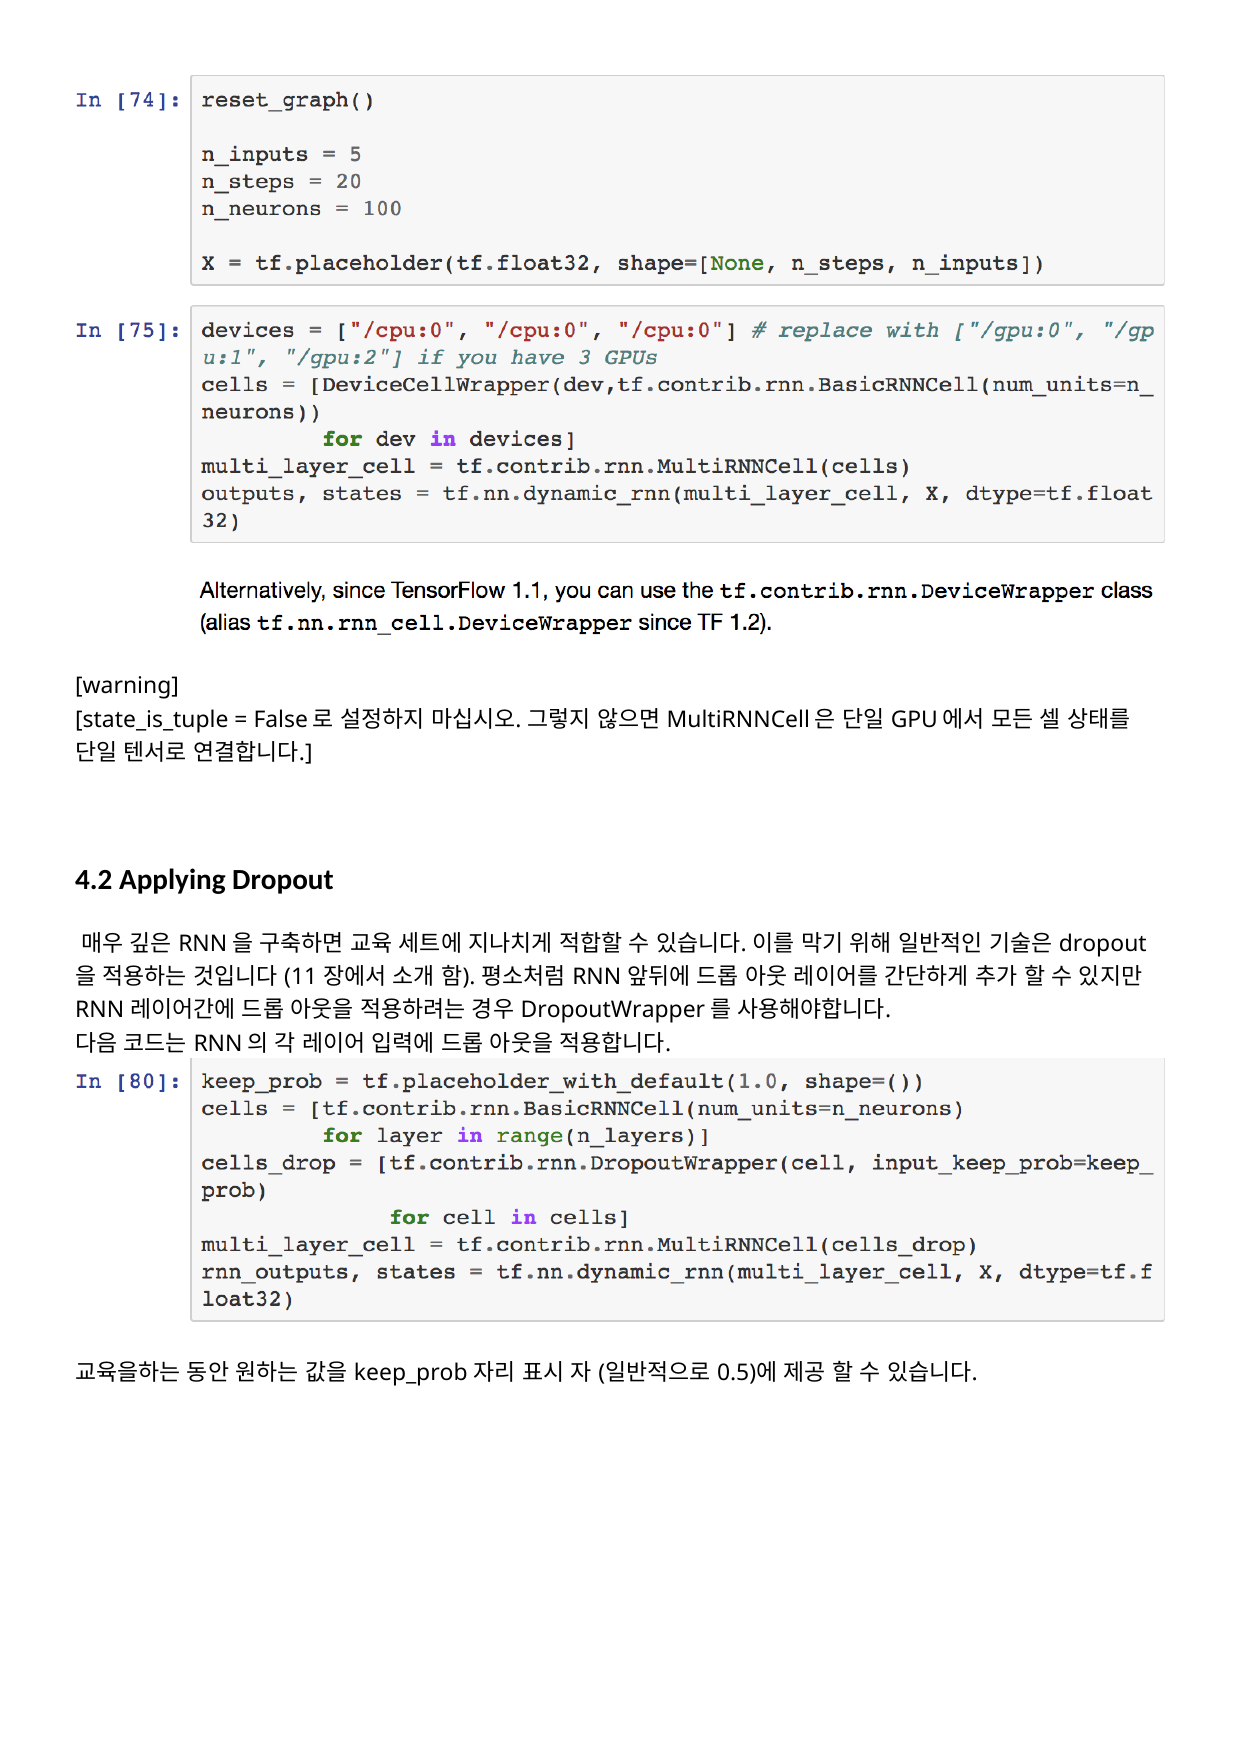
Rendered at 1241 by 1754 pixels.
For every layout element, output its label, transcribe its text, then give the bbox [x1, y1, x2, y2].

text 교육을하는 동안 원하는 값을 keep_prob 자리 표시 자 (일반적으로 0.5)에 제공 할 수 있습니다. [75, 1354, 1165, 1387]
text 4.2 Applying Dropout [75, 861, 1165, 897]
text [state_is_tuple = False로 설정하지 마십시오. 그렇지 않으면 MultiRNNCell은 단일 GPU에서 모든 셀 상태를 단일 텐서로 연결합니다.] [75, 701, 1165, 767]
text 매우 깊은 RNN을 구축하면 교육 세트에 지나치게 적합할 수 있습니다. 이를 막기 위해 일반적인 기술은 dropout을 적용하는 것입니다 (11 장에서 소개 함). 평소처럼 RNN 앞뒤에 드롭 아웃 레이어를 간단하게 추가 할 수 있지만 RNN 레이어간에 드롭 아웃을 적용하려는 경우 DropoutWrapper를 사용해야합니다. [75, 925, 1165, 1025]
picture [75, 1058, 1165, 1323]
text 다음 코드는 RNN의 각 레이어 입력에 드롭 아웃을 적용합니다. [75, 1025, 1165, 1058]
picture [75, 75, 1165, 639]
text [warning] [75, 669, 1165, 701]
